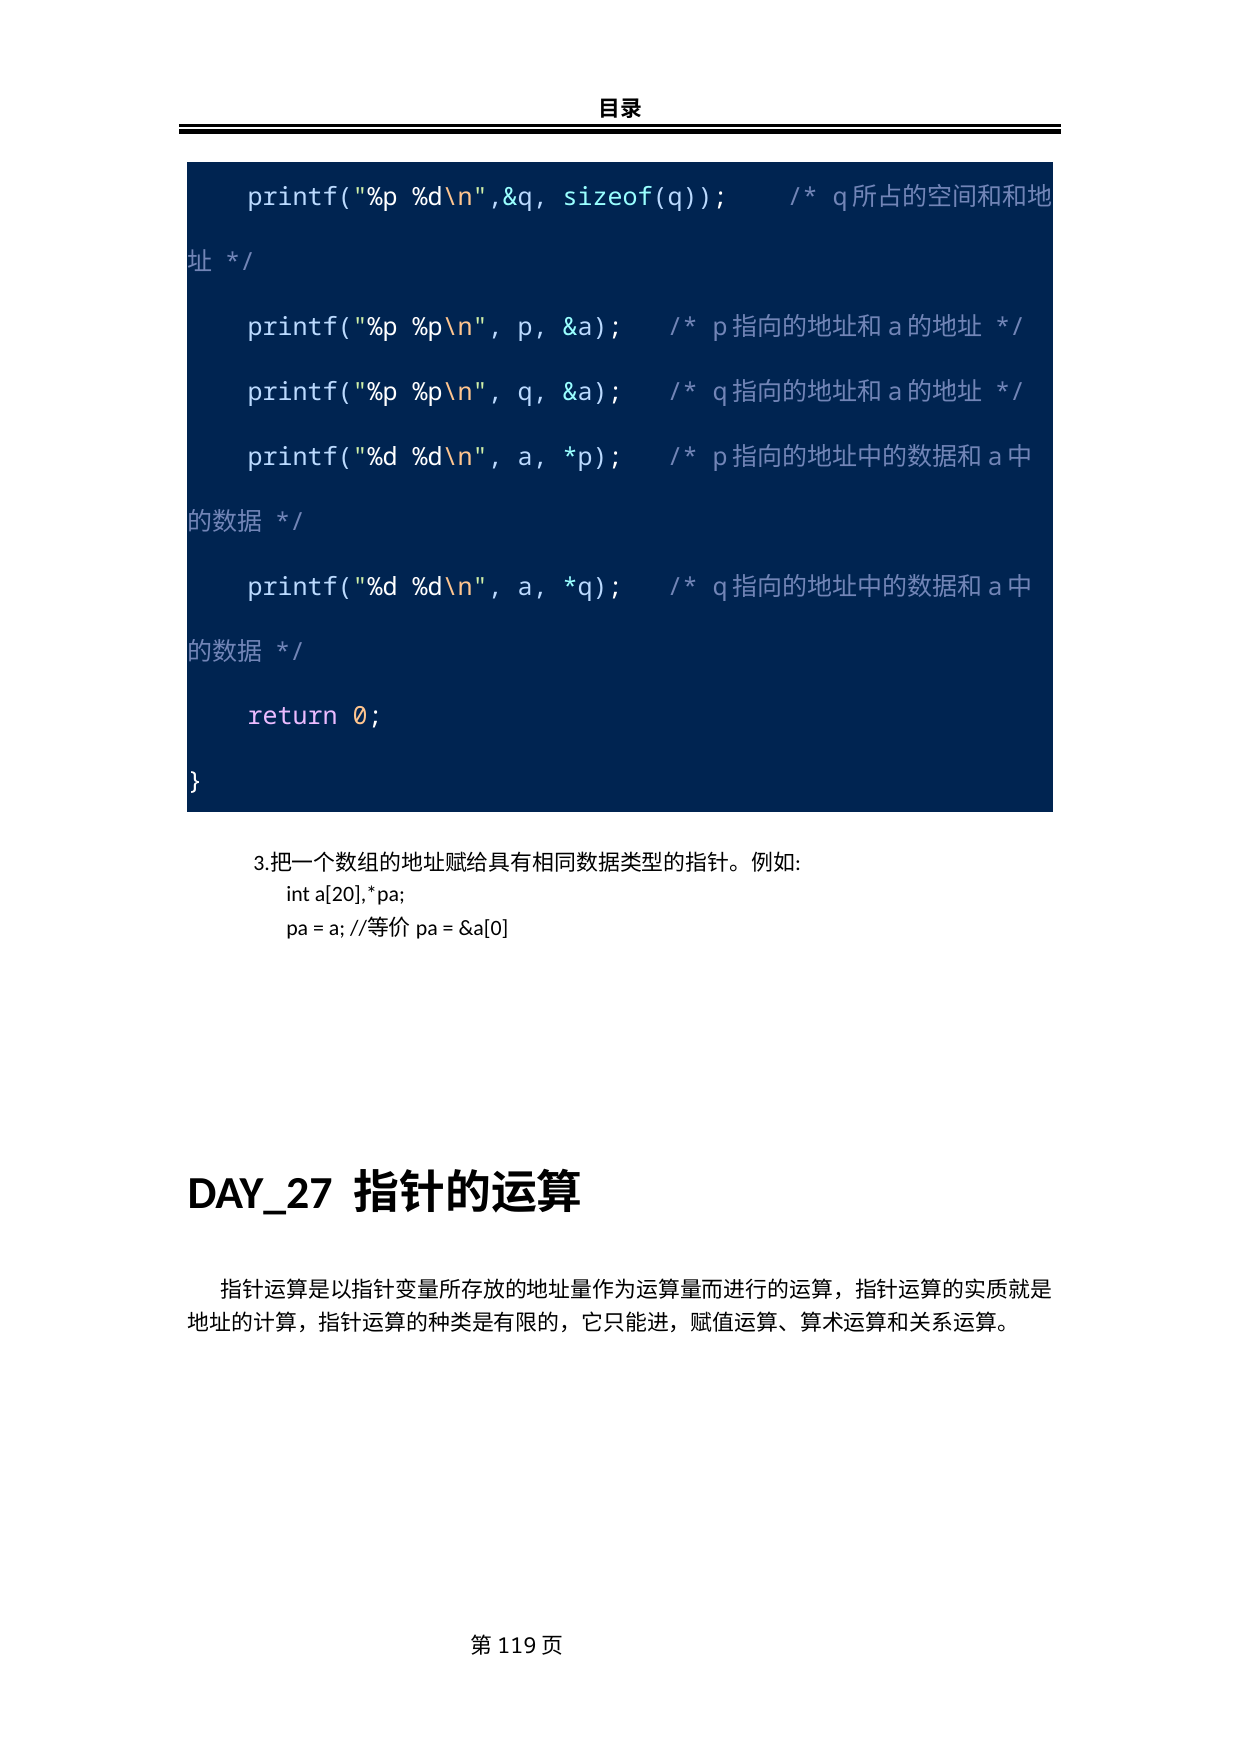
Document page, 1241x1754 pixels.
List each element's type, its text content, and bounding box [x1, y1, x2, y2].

list int a[20],*pa; [253, 877, 1053, 909]
text 指针运算是以指针变量所存放的地址量作为运算量而进行的运算，指针运算的实质就是地址的计算，指针运算的种类是有限的，它只能进，赋值运算、算术运算和关系运算。 [187, 1272, 1053, 1337]
text return 0; [187, 682, 1053, 747]
text printf("%p %d\n",&q, sizeof(q)); /* q所占的空间和和地址 */ [187, 162, 1053, 292]
text printf("%d %d\n", a, *q); /* q指向的地址中的数据和a中的数据 */ [187, 552, 1053, 682]
text printf("%p %p\n", p, &a); /* p指向的地址和a的地址 */ [187, 292, 1053, 357]
text printf("%d %d\n", a, *p); /* p指向的地址中的数据和a中的数据 */ [187, 422, 1053, 552]
subtitle DAY_27 指针的运算 [187, 1140, 1053, 1237]
text printf("%p %p\n", q, &a); /* q指向的地址和a的地址 */ [187, 357, 1053, 422]
text } [187, 747, 1053, 812]
list pa = a; //等价 pa = &a[0] [253, 909, 1053, 942]
list 3.把一个数组的地址赋给具有相同数据类型的指针。例如: [220, 844, 1053, 877]
